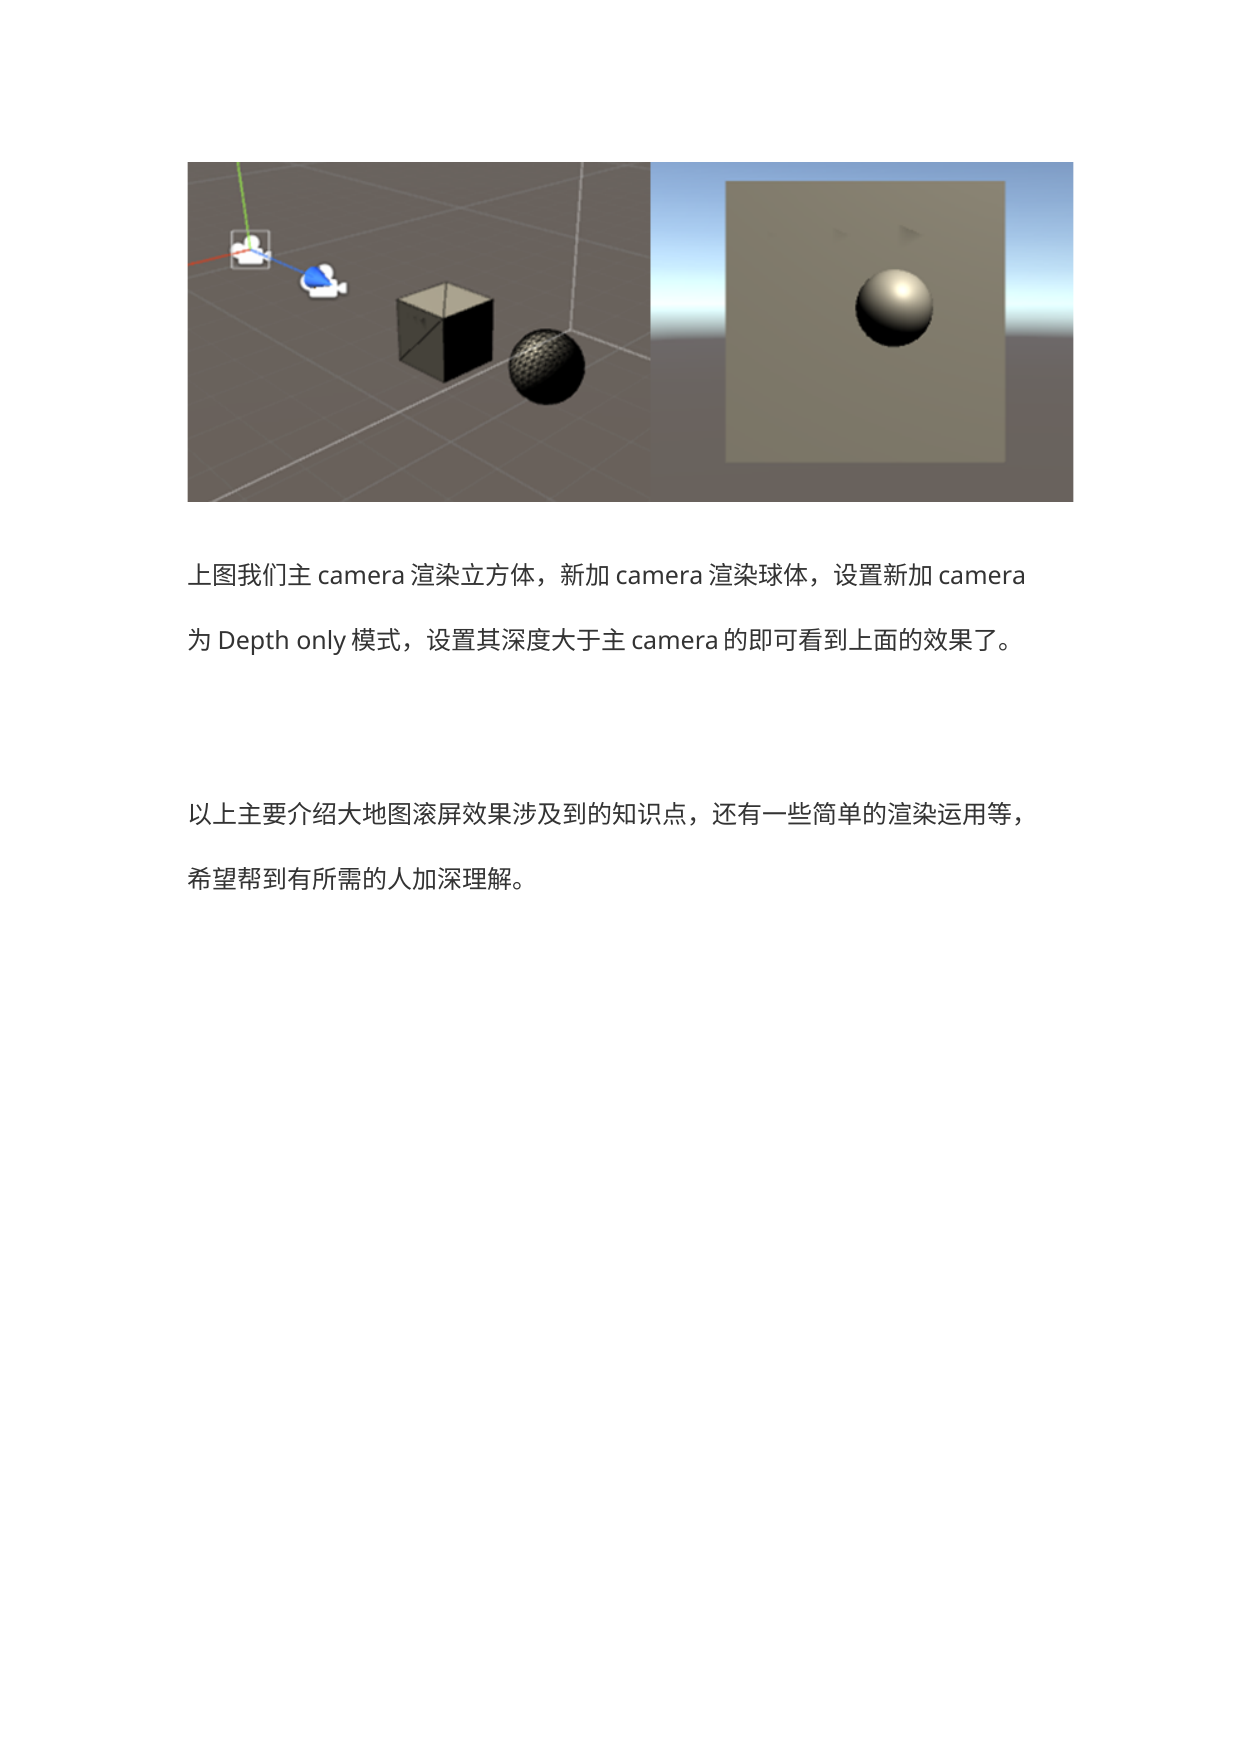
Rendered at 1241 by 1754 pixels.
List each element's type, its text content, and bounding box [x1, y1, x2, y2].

text 以上主要介绍大地图滚屏效果涉及到的知识点，还有一些简单的渲染运用等，希望帮到有所需的人加深理解。 [187, 780, 1053, 910]
picture [187, 162, 1074, 502]
text 上图我们主camera渲染立方体，新加camera渲染球体，设置新加camera为Depth only模式，设置其深度大于主camera的即可看到上面的效果了。 [187, 541, 1053, 671]
